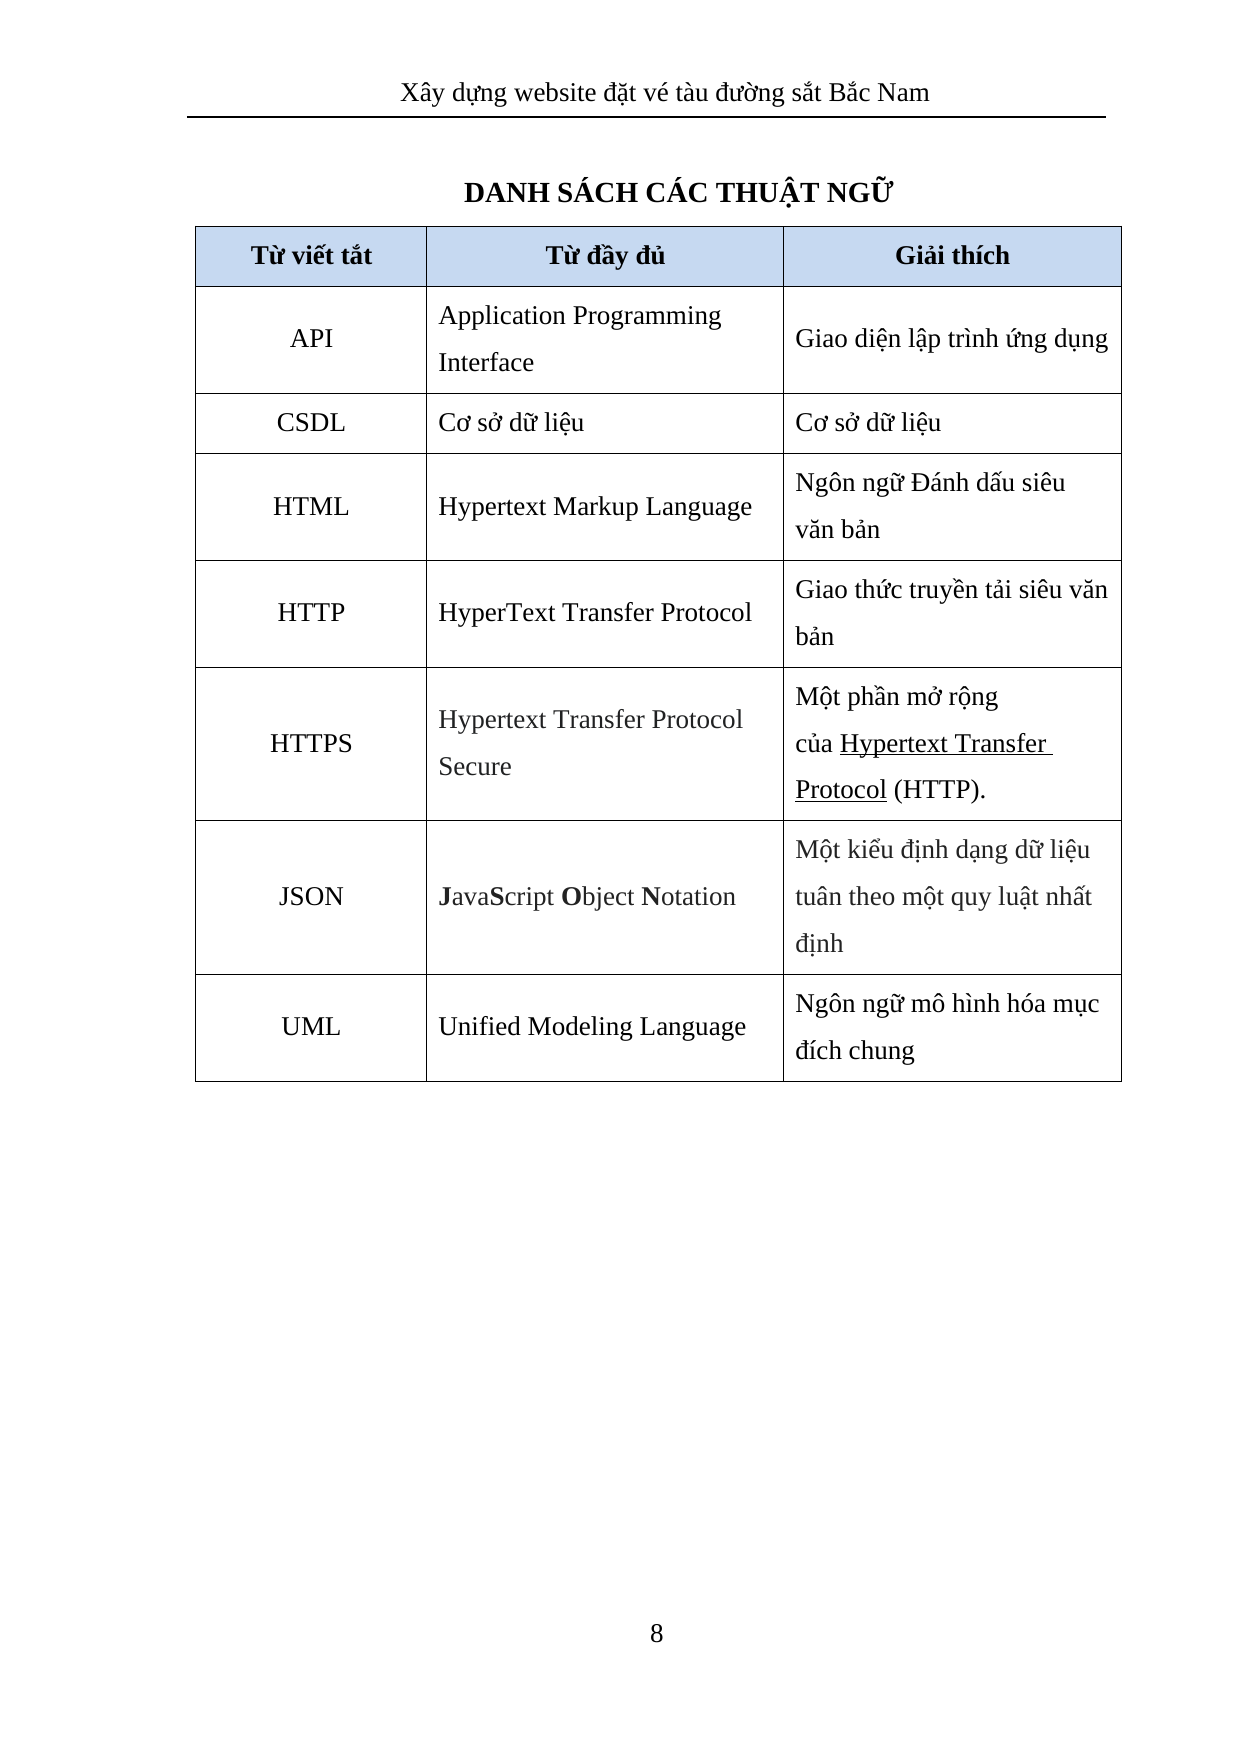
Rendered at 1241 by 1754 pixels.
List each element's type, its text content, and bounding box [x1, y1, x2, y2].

table_cell Giao thức truyền tải siêu văn bản [784, 561, 1121, 667]
table_cell Giao diện lập trình ứng dụng [784, 287, 1121, 393]
table_cell Application Programming Interface [427, 287, 783, 393]
table_cell UML [196, 975, 426, 1081]
table_cell Hypertext Transfer Protocol Secure [427, 668, 783, 820]
table_cell Một phần mở rộng của Hypertext Transfer Protocol (HTTP). [784, 668, 1121, 820]
table_cell JSON [196, 821, 426, 974]
table_cell CSDL [196, 394, 426, 453]
table_header Giải thích [784, 227, 1121, 286]
table_cell HyperText Transfer Protocol [427, 561, 783, 667]
table_cell Một kiểu định dạng dữ liệu tuân theo một quy luật nhất định [784, 821, 1121, 974]
table_cell Cơ sở dữ liệu [427, 394, 783, 453]
table_cell JavaScript Object Notation [427, 821, 783, 974]
table_cell Cơ sở dữ liệu [784, 394, 1121, 453]
table_cell Hypertext Markup Language [427, 454, 783, 560]
table_cell Ngôn ngữ Đánh dấu siêu văn bản [784, 454, 1121, 560]
table_cell HTTPS [196, 668, 426, 820]
table_header Từ đầy đủ [427, 227, 783, 286]
table_cell API [196, 287, 426, 393]
table_cell Unified Modeling Language [427, 975, 783, 1081]
text DANH SÁCH CÁC THUẬT NGỮ [177, 175, 1122, 209]
table_cell Ngôn ngữ mô hình hóa mục đích chung [784, 975, 1121, 1081]
table_header Từ viết tắt [196, 227, 426, 286]
table_cell HTML [196, 454, 426, 560]
table_cell HTTP [196, 561, 426, 667]
